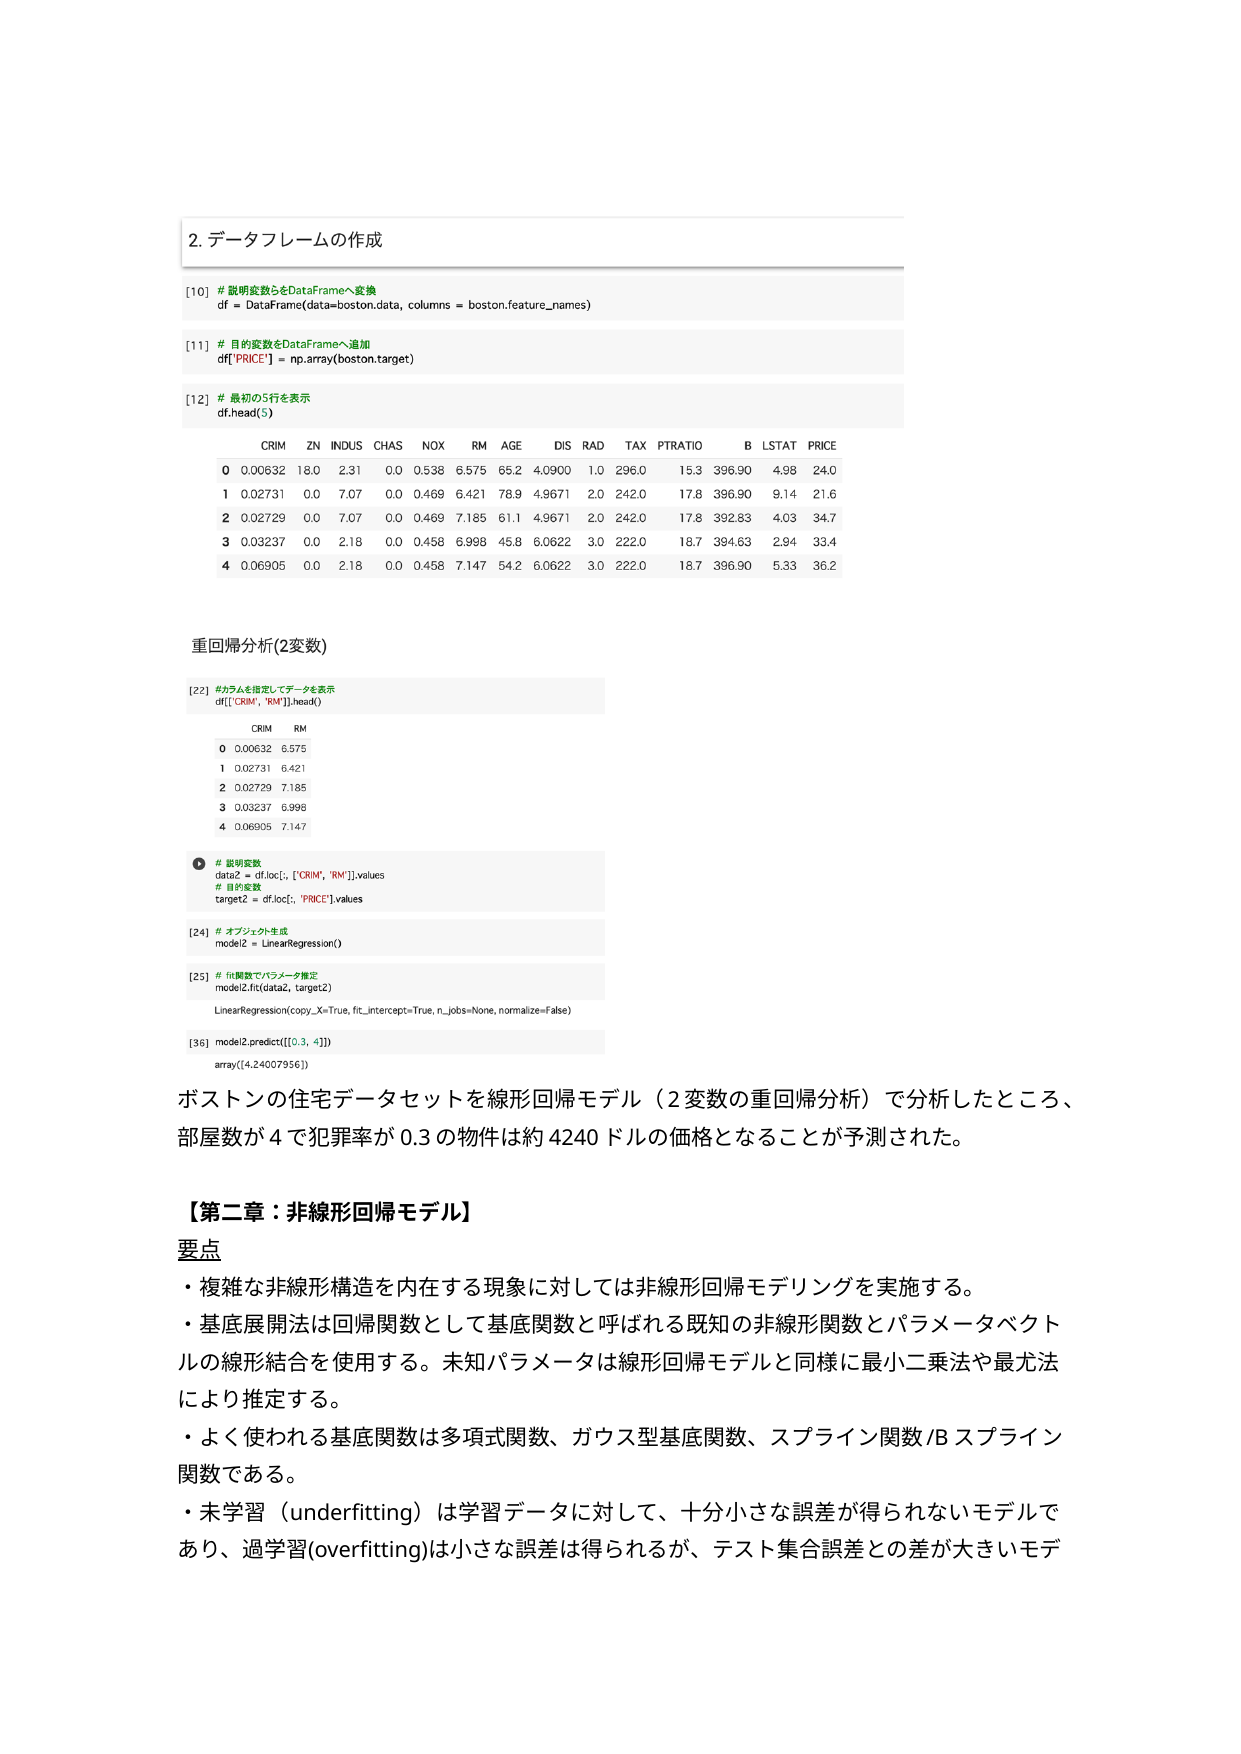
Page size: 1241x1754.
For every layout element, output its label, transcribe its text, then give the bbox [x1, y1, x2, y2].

text 【第二章：非線形回帰モデル】 [177, 1192, 1063, 1229]
picture [177, 629, 605, 1079]
picture [177, 216, 904, 596]
text ボストンの住宅データセットを線形回帰モデル（2変数の重回帰分析）で分析したところ、部屋数が4で犯罪率が0.3の物件は約4240ドルの価格となることが予測された。 [177, 1079, 1063, 1154]
text ・よく使われる基底関数は多項式関数、ガウス型基底関数、スプライン関数/Bスプライン関数である。 [177, 1417, 1063, 1492]
text ・複雑な非線形構造を内在する現象に対しては非線形回帰モデリングを実施する。 [177, 1267, 1063, 1304]
text ・基底展開法は回帰関数として基底関数と呼ばれる既知の非線形関数とパラメータベクトルの線形結合を使用する。未知パラメータは線形回帰モデルと同様に最小二乗法や最尤法により推定する。 [177, 1304, 1063, 1417]
text 要点 [177, 1229, 1063, 1267]
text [177, 1492, 1063, 1567]
